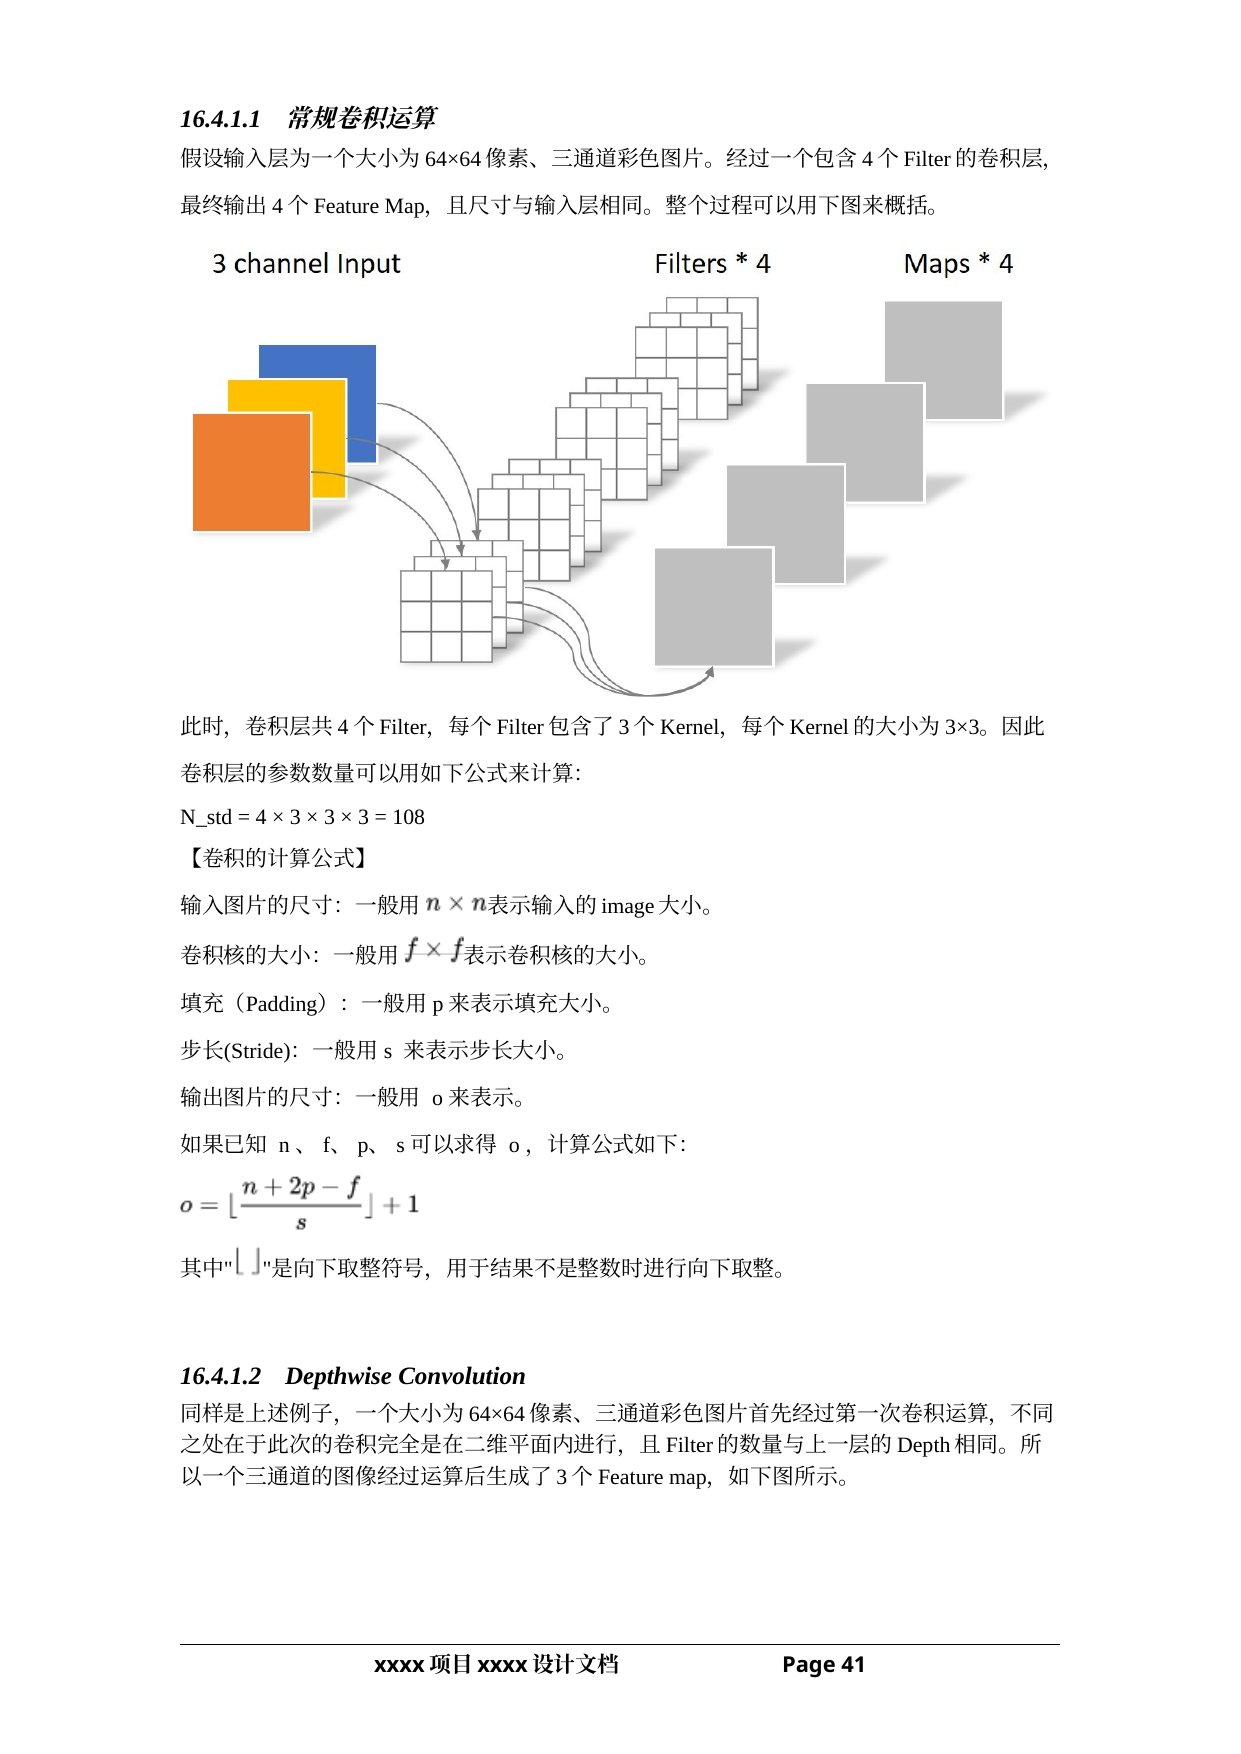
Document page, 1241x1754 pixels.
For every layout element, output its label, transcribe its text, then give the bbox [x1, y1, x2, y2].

text 填充（Padding）：一般用 p 来表示填充大小。 [180, 986, 1060, 1017]
text 输入图片的尺寸：一般用 表示输入的image大小。 [180, 889, 1060, 920]
text N_std = 4 × 3 × 3 × 3 = 108 [180, 804, 1060, 829]
picture [404, 935, 464, 964]
text 【卷积的计算公式】 [180, 841, 1060, 873]
subtitle Depthwise Convolution [180, 1361, 1060, 1390]
text 此时，卷积层共4个Filter，每个Filter包含了3个Kernel，每个Kernel的大小为3×3。因此卷积层的参数数量可以用如下公式来计算： [180, 709, 1060, 788]
text 卷积核的大小：一般用 表示卷积核的大小。 [180, 936, 1060, 970]
picture [426, 895, 488, 914]
text 如果已知 n 、 f、 p、 s 可以求得 o ，计算公式如下： [180, 1127, 1060, 1159]
picture [180, 1174, 419, 1233]
text 输出图片的尺寸：一般用 o 来表示。 [180, 1080, 1060, 1112]
subtitle 常规卷积运算 [180, 99, 1060, 135]
text 步长(Stride)：一般用 s 来表示步长大小。 [180, 1033, 1060, 1064]
text 同样是上述例子，一个大小为64×64像素、三通道彩色图片首先经过第一次卷积运算，不同之处在于此次的卷积完全是在二维平面内进行，且Filter的数量与上一层的Depth相同。所以一个三通道的图像经过运算后生成了3个Feature map，如下图所示。 [180, 1396, 1060, 1491]
text 其中""是向下取整符号，用于结果不是整数时进行向下取整。 [180, 1245, 1060, 1283]
picture [232, 1245, 263, 1277]
text 假设输入层为一个大小为64×64像素、三通道彩色图片。经过一个包含4个Filter的卷积层，最终输出4个Feature Map，且尺寸与输入层相同。整个过程可以用下图来概括。 [180, 141, 1060, 220]
picture [180, 235, 1059, 697]
